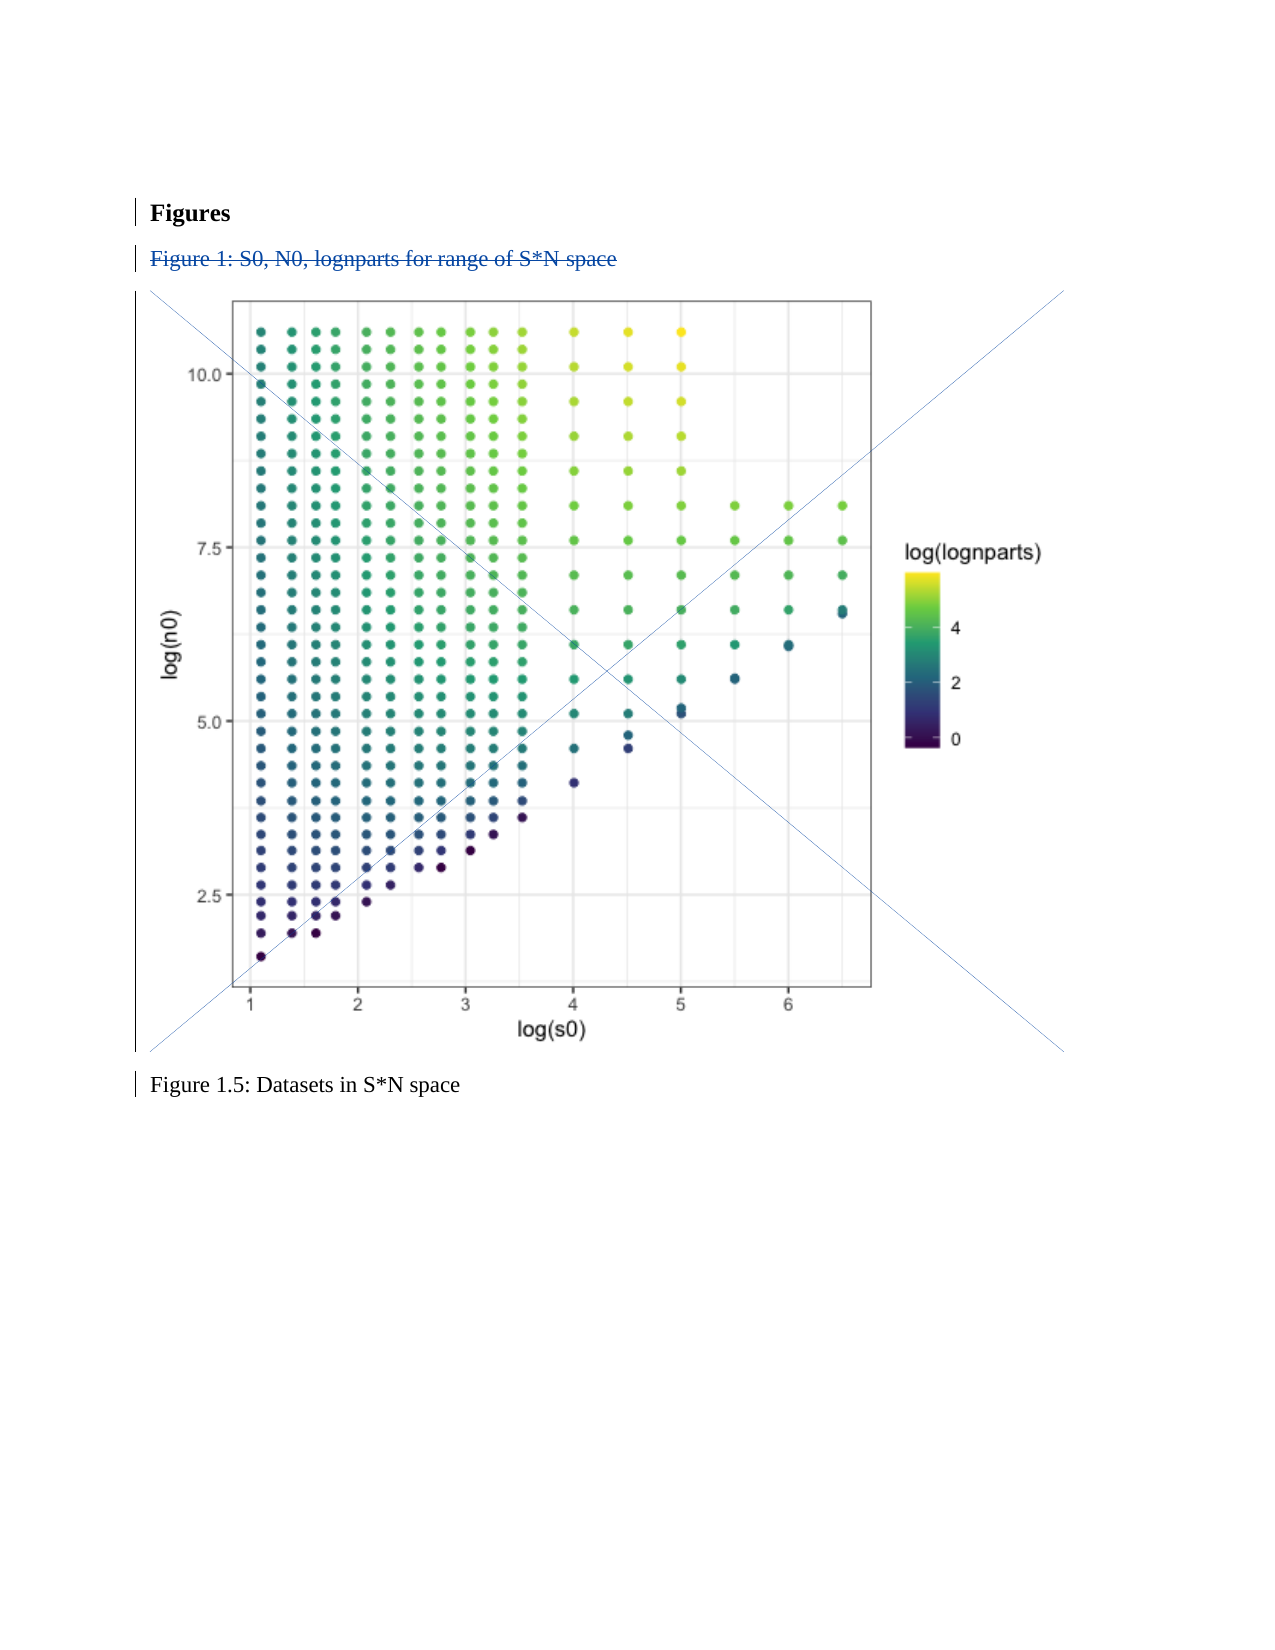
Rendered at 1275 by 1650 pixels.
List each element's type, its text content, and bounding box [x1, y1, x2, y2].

text Figures [150, 198, 1125, 226]
picture [151, 290, 1063, 670]
picture [150, 292, 605, 1050]
picture [152, 673, 1062, 1052]
picture [609, 292, 1064, 1051]
